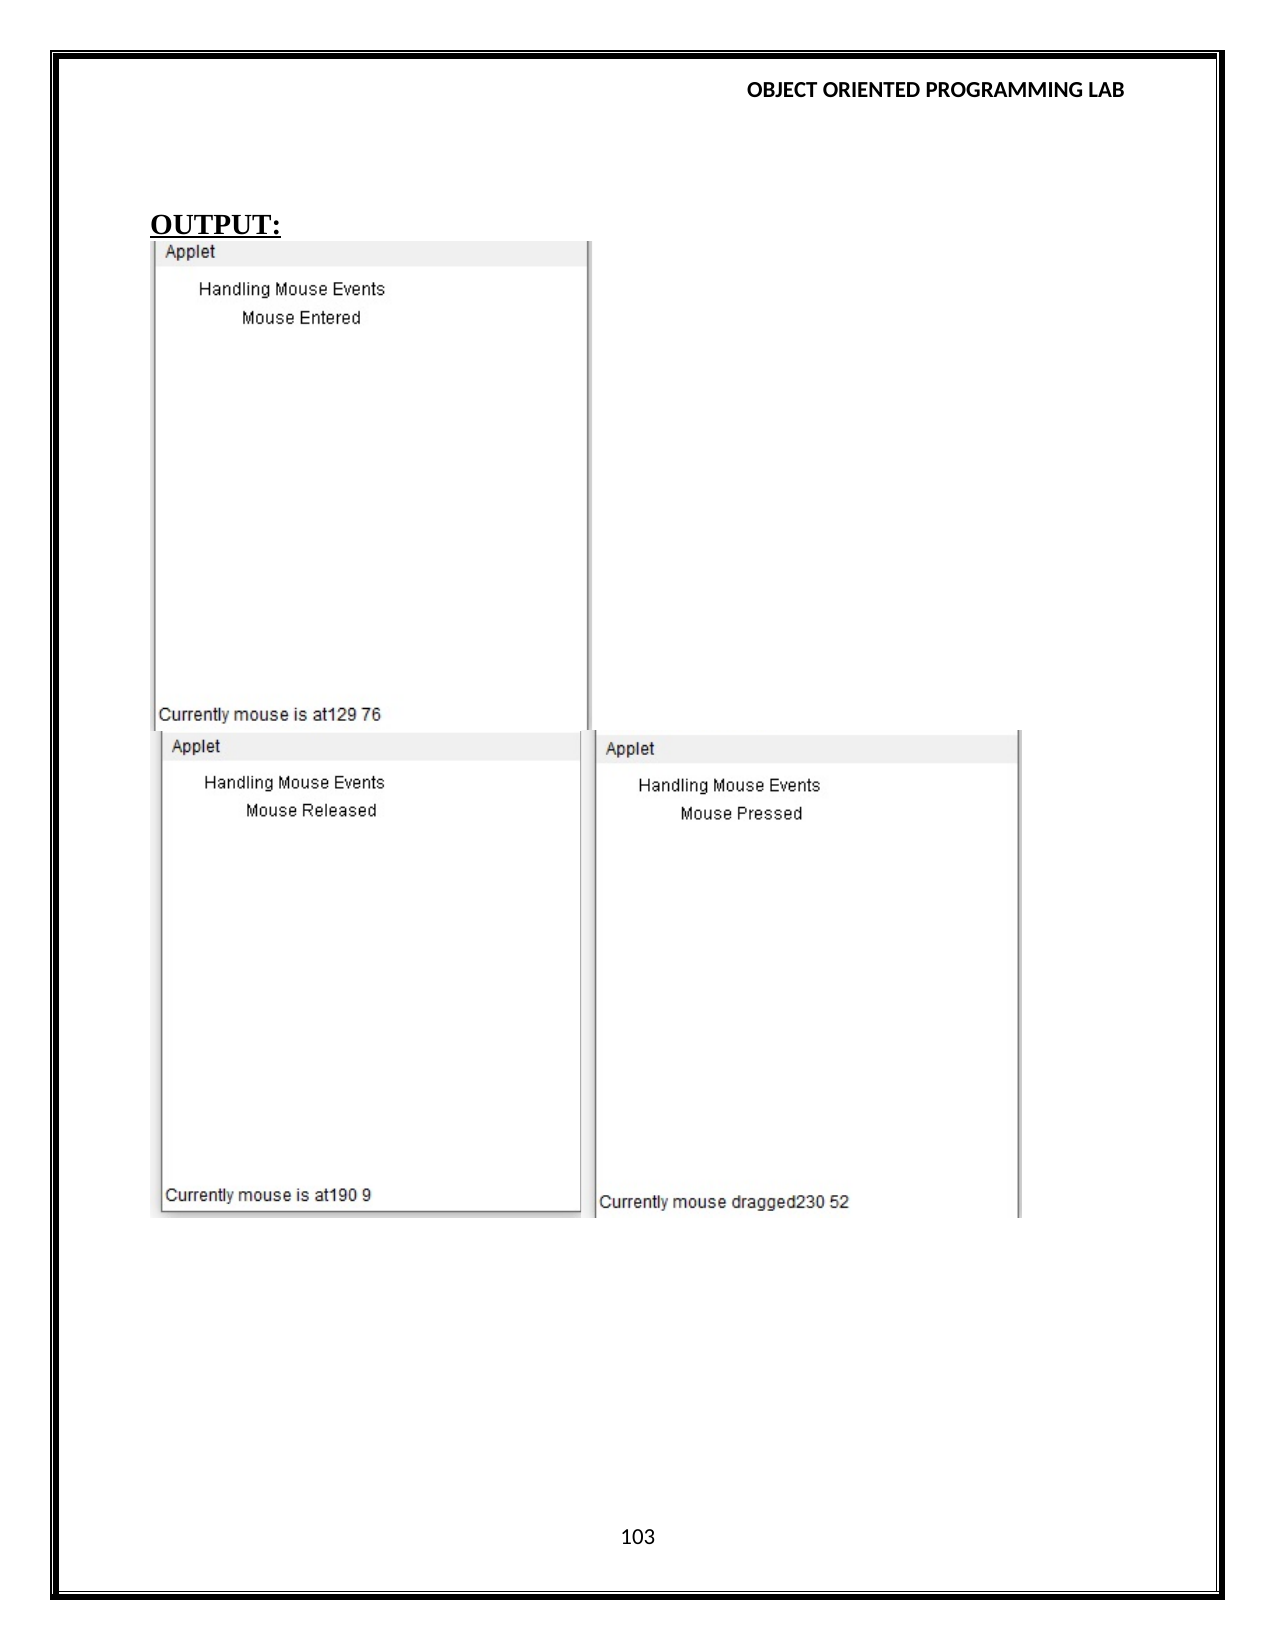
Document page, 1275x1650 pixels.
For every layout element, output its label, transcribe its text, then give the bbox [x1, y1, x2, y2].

text OUTPUT: [150, 207, 1125, 241]
picture [150, 241, 1022, 1218]
